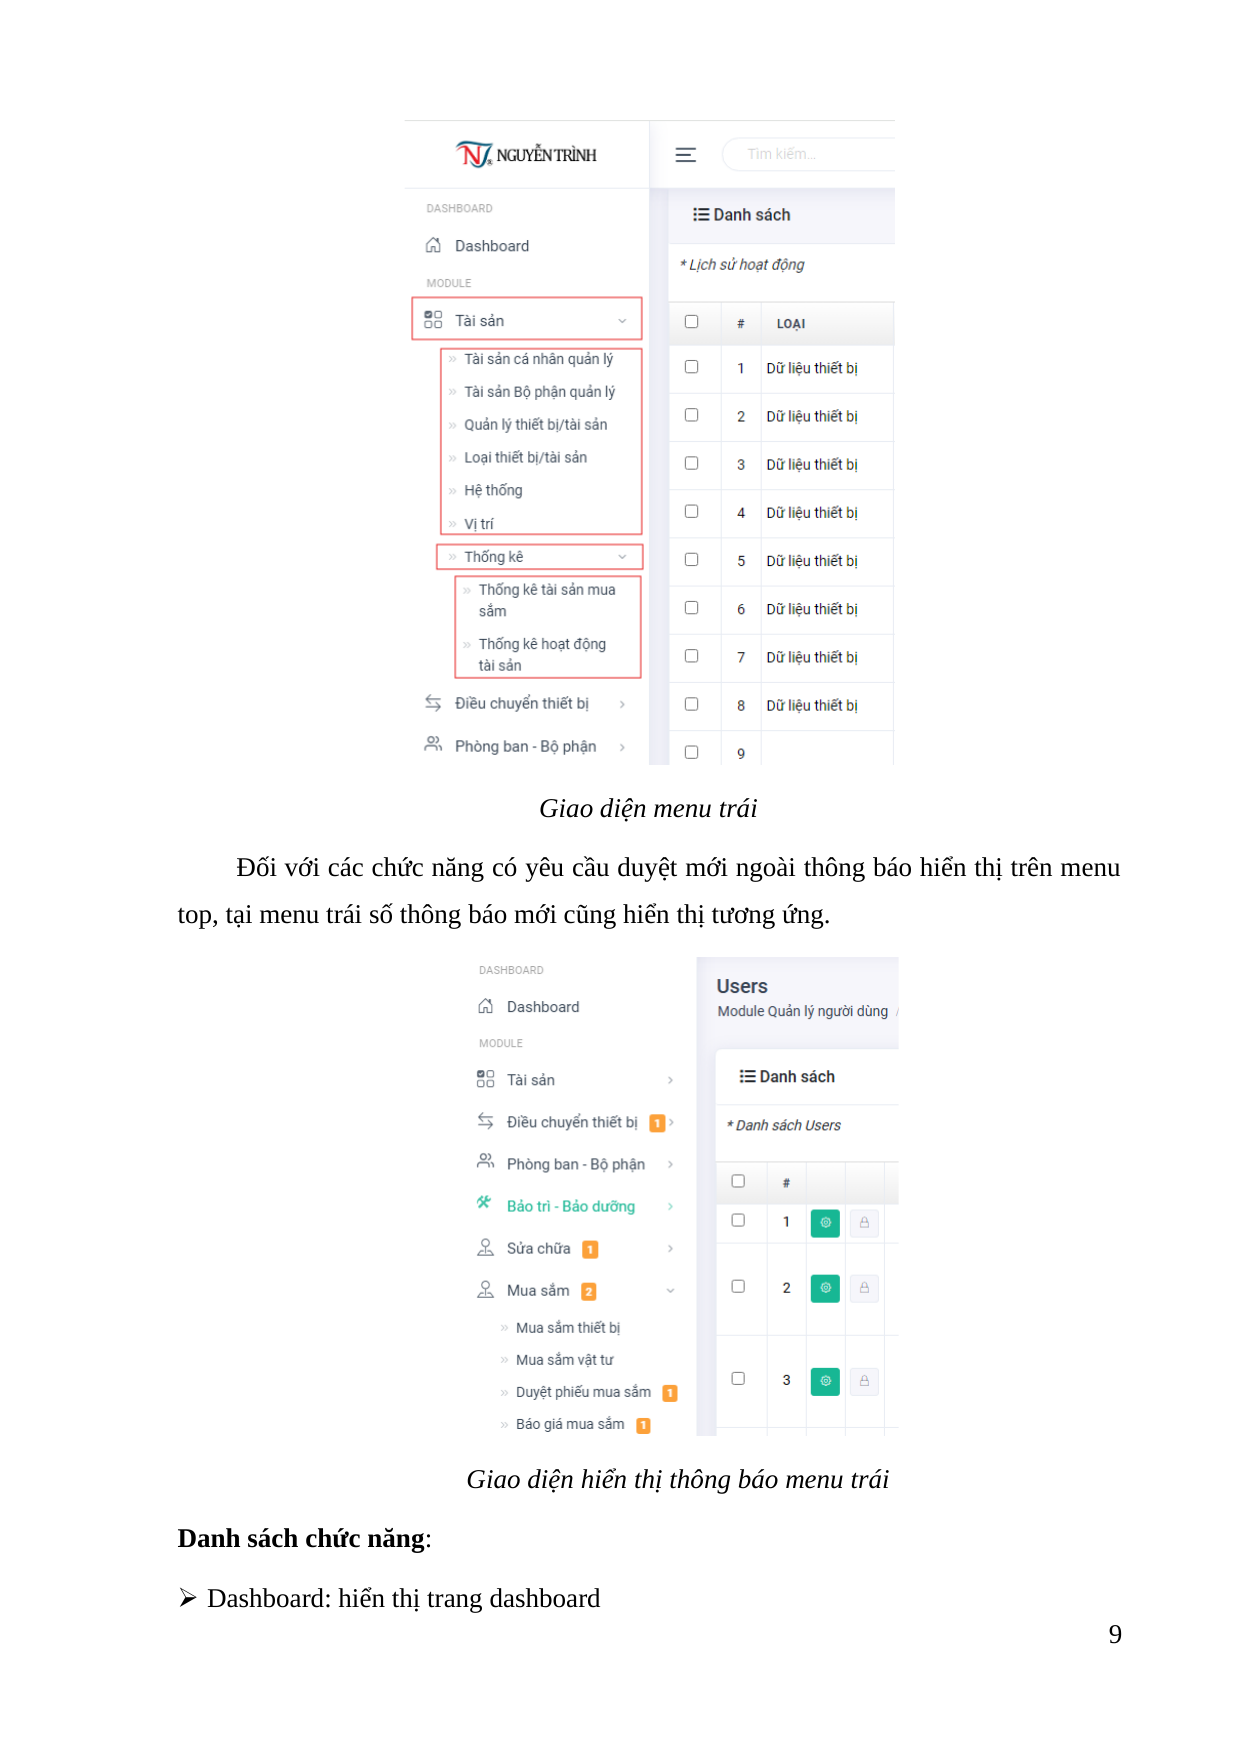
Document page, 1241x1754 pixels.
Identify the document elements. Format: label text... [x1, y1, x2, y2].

text Giao diện hiển thị thông báo menu trái [177, 1463, 1122, 1494]
text Danh sách chức năng: [177, 1522, 1122, 1554]
text Giao diện menu trái [177, 792, 1122, 823]
list Dashboard: hiển thị trang dashboard [177, 1582, 1122, 1613]
picture [459, 957, 899, 1436]
text Đối với các chức năng có yêu cầu duyệt mới ngoài thông báo hiển thị trên menu top, tại menu trái số thông báo mới cũng hiển thị tương ứng. [177, 851, 1122, 929]
picture [404, 118, 895, 765]
